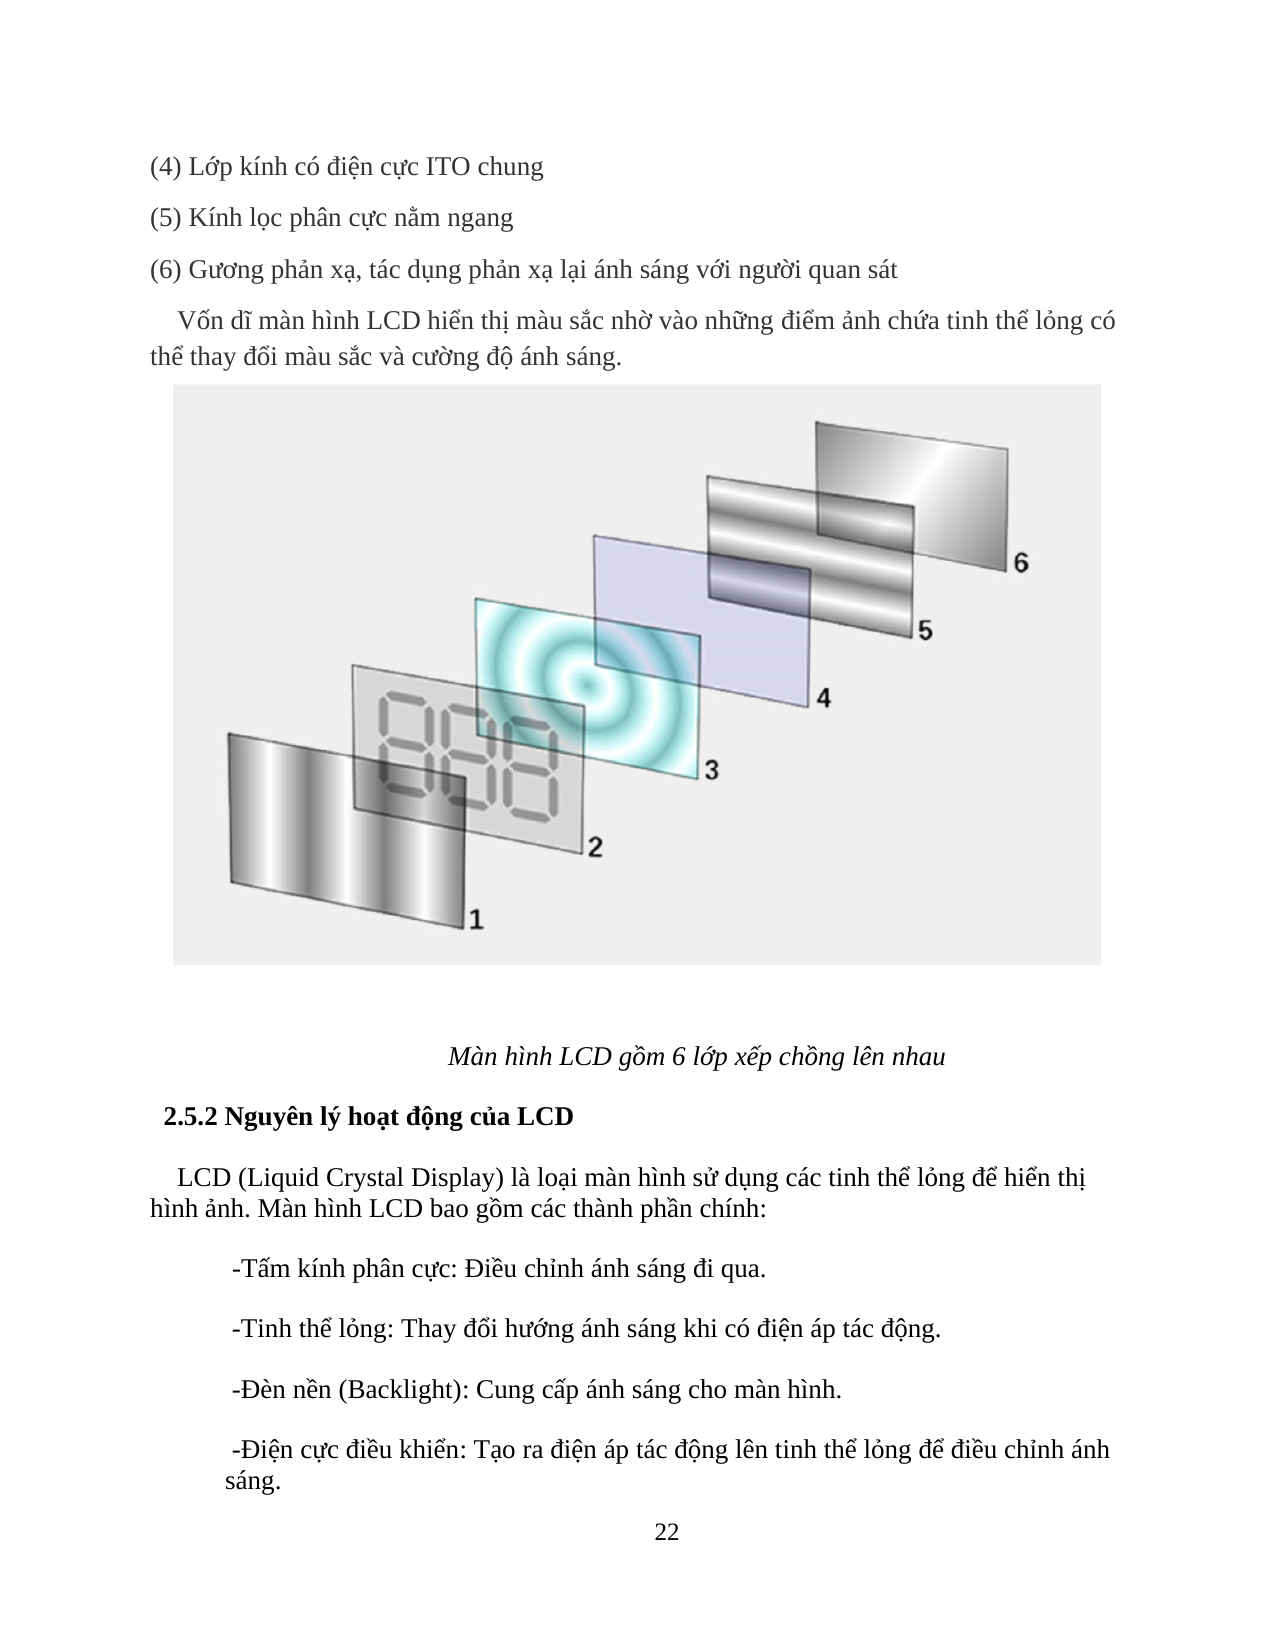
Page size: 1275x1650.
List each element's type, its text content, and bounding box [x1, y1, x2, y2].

text 2.5.2 Nguyên lý hoạt động của LCD [150, 1101, 1125, 1132]
text Vốn dĩ màn hình LCD hiển thị màu sắc nhờ vào những điểm ảnh chứa tinh thể lỏng có thể thay đổi màu sắc và cường độ ánh sáng. [150, 304, 1125, 371]
text Màn hình LCD gồm 6 lớp xếp chồng lên nhau [150, 1040, 1125, 1071]
text (5) Kính lọc phân cực nằm ngang [150, 201, 1125, 232]
text -Tấm kính phân cực: Điều chỉnh ánh sáng đi qua. [225, 1252, 1125, 1283]
text LCD (Liquid Crystal Display) là loại màn hình sử dụng các tinh thể lỏng để hiển thị hình ảnh. Màn hình LCD bao gồm các thành phần chính: [150, 1161, 1125, 1223]
text -Điện cực điều khiển: Tạo ra điện áp tác động lên tinh thể lỏng để điều chỉnh ánh sáng. [225, 1433, 1125, 1496]
picture [150, 375, 1125, 968]
text (6) Gương phản xạ, tác dụng phản xạ lại ánh sáng với người quan sát [150, 253, 1125, 284]
text (4) Lớp kính có điện cực ITO chung [150, 150, 1125, 181]
text -Đèn nền (Backlight): Cung cấp ánh sáng cho màn hình. [225, 1373, 1125, 1404]
text -Tinh thể lỏng: Thay đổi hướng ánh sáng khi có điện áp tác động. [225, 1313, 1125, 1344]
